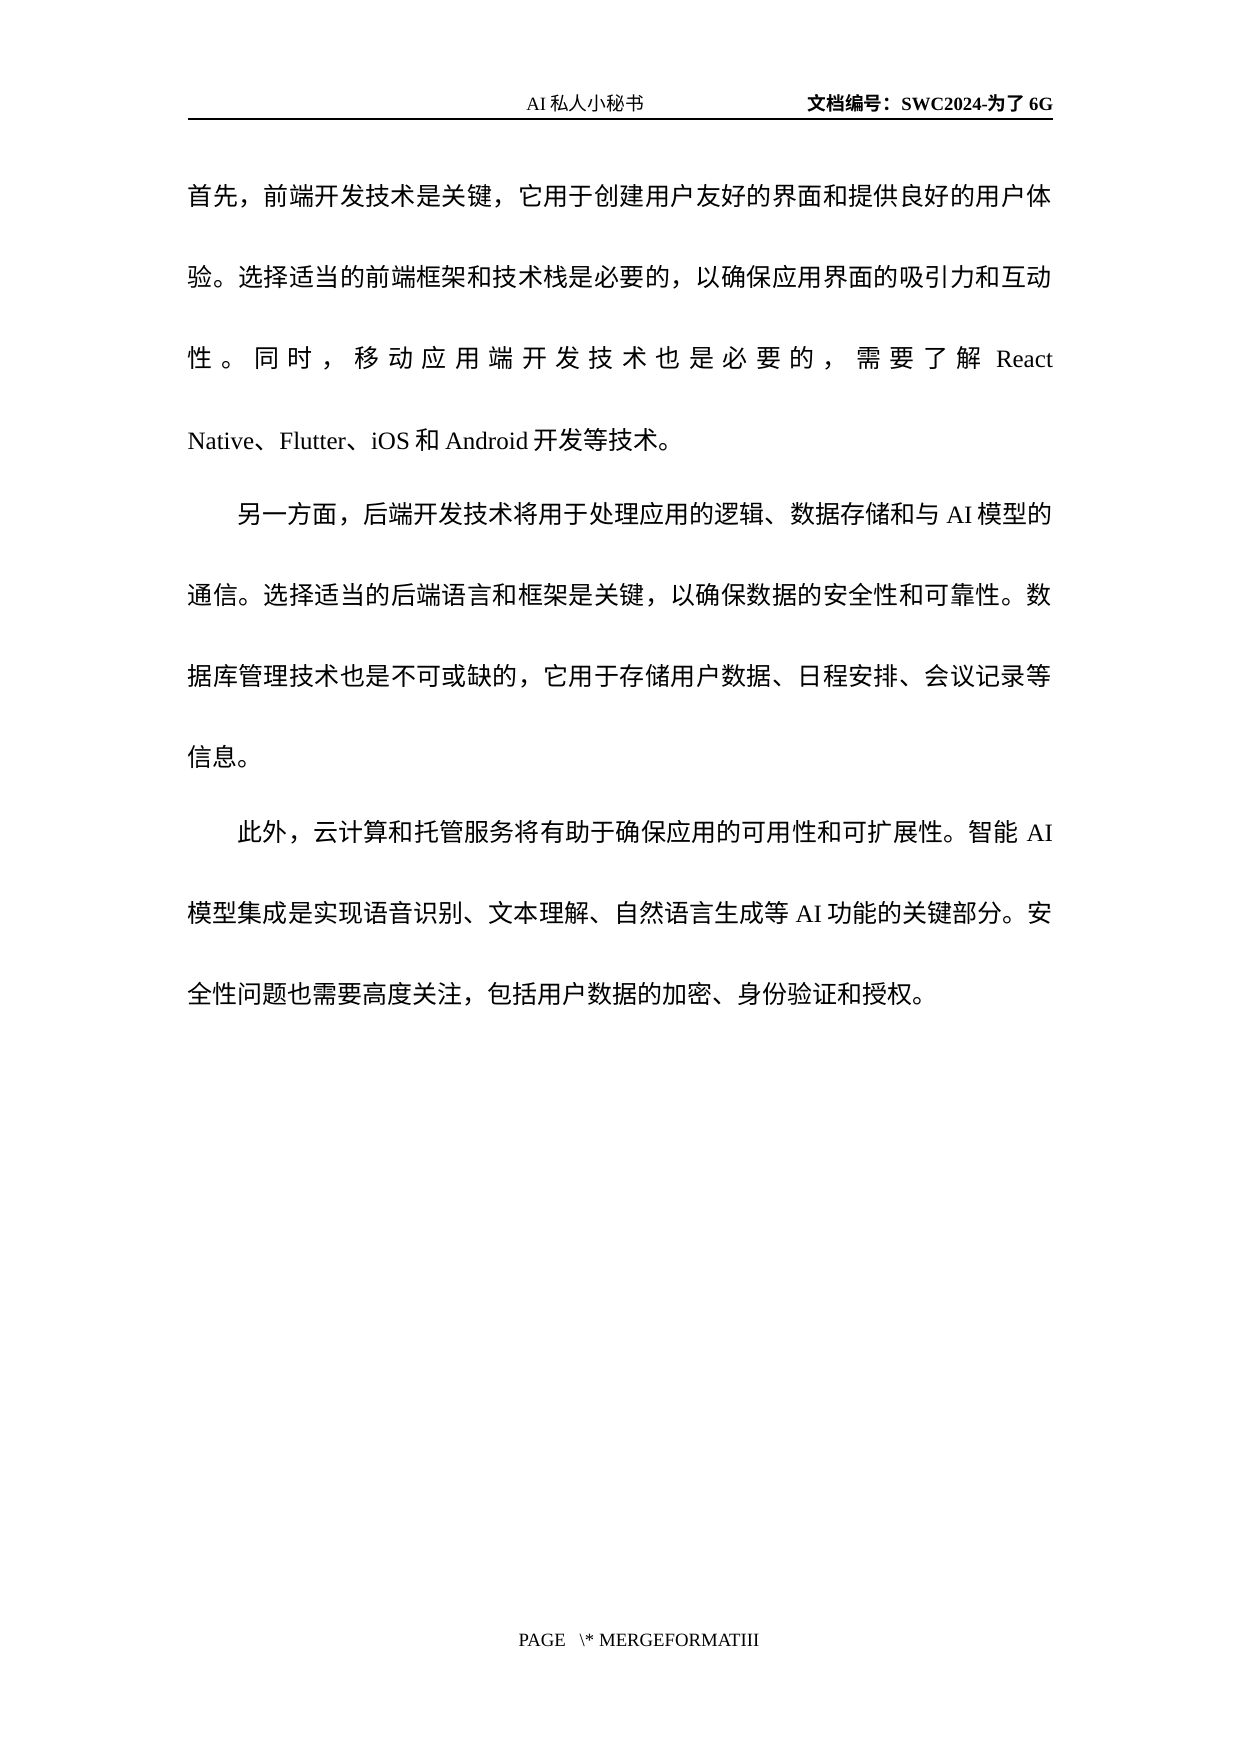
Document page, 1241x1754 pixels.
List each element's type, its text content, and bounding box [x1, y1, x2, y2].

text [187, 162, 1053, 471]
text 此外，云计算和托管服务将有助于确保应用的可用性和可扩展性。智能AI模型集成是实现语音识别、文本理解、自然语言生成等AI功能的关键部分。安全性问题也需要高度关注，包括用户数据的加密、身份验证和授权。 [187, 798, 1053, 1025]
text 另一方面，后端开发技术将用于处理应用的逻辑、数据存储和与AI模型的通信。选择适当的后端语言和框架是关键，以确保数据的安全性和可靠性。数据库管理技术也是不可或缺的，它用于存储用户数据、日程安排、会议记录等信息。 [187, 480, 1053, 788]
